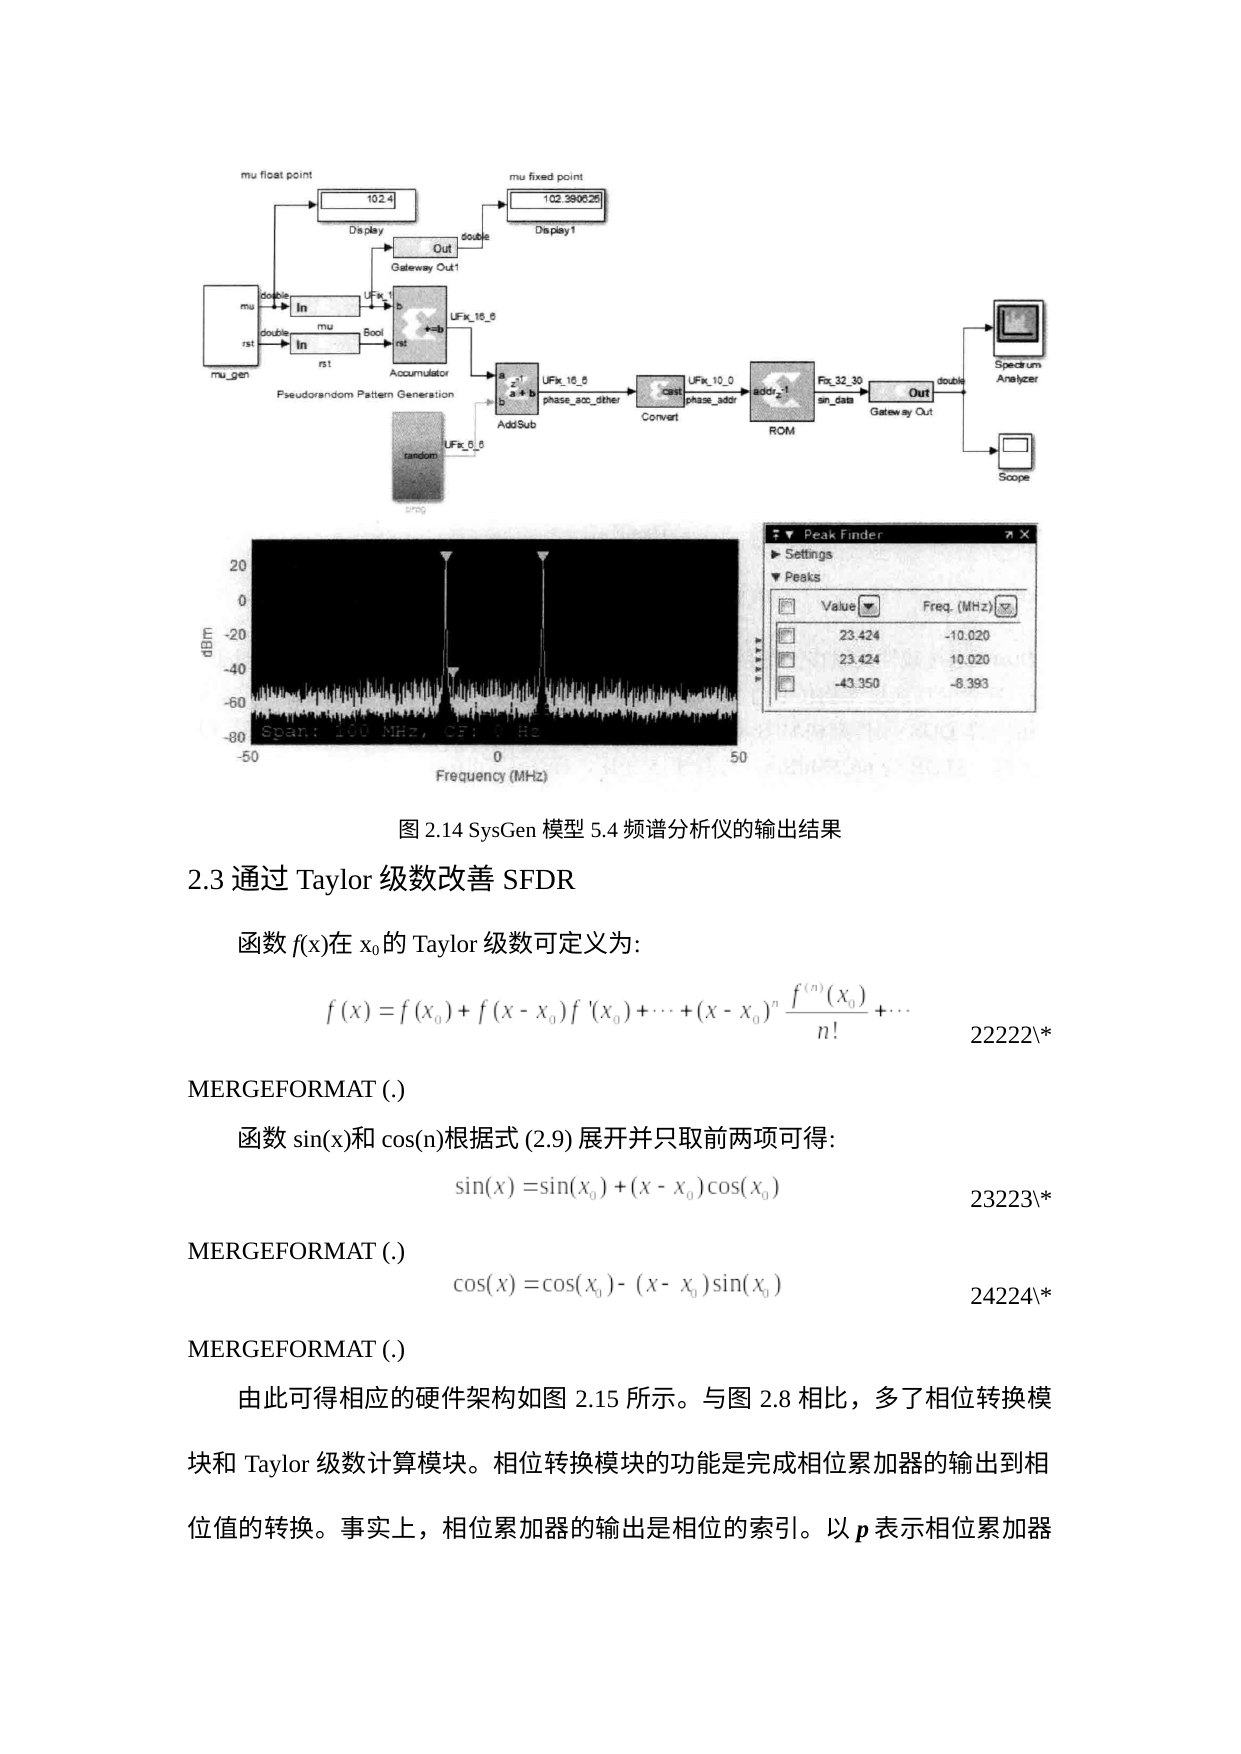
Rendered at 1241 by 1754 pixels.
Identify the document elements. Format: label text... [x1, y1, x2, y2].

text 图2.14 SysGen 模型 5.4 频谱分析仪的输出结果 [187, 812, 1053, 844]
picture [187, 162, 1053, 797]
text 2.3 通过 Taylor 级数改善 SFDR [187, 844, 1053, 909]
text 函数 sin(x)和cos(n)根据式 (2.9) 展开并只取前两项可得: [187, 1104, 1053, 1169]
text 函数f(x)在 x0的 Taylor 级数可定义为: [187, 909, 1053, 974]
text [187, 1364, 1053, 1559]
